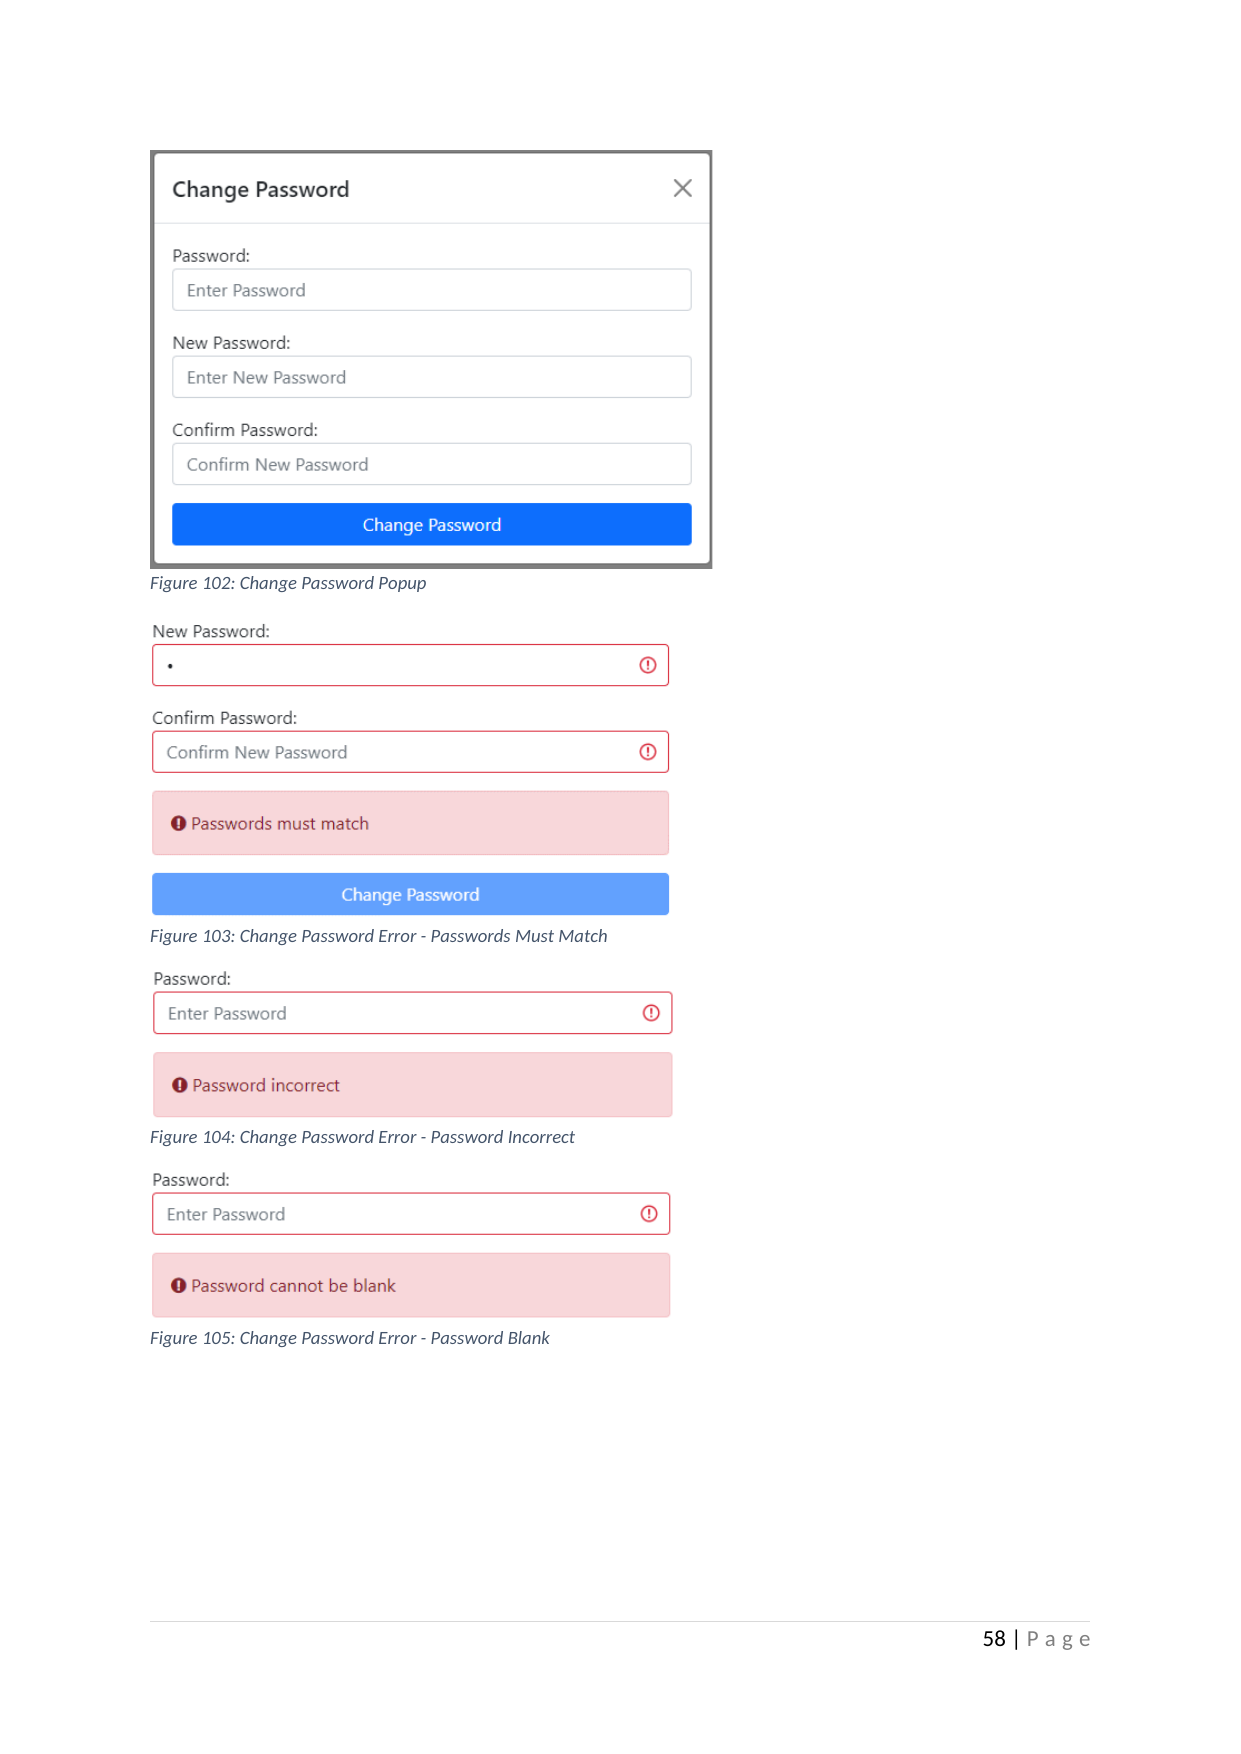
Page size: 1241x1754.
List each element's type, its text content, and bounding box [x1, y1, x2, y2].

text Figure 103: Change Password Error - Passwords Must Match [150, 925, 1090, 948]
text Figure 102: Change Password Popup [150, 571, 1090, 594]
picture [150, 150, 713, 569]
picture [150, 1169, 677, 1324]
text Figure 105: Change Password Error - Password Blank [150, 1326, 1090, 1349]
picture [150, 968, 677, 1124]
text Figure 104: Change Password Error - Password Incorrect [150, 1125, 1090, 1148]
picture [150, 614, 678, 923]
